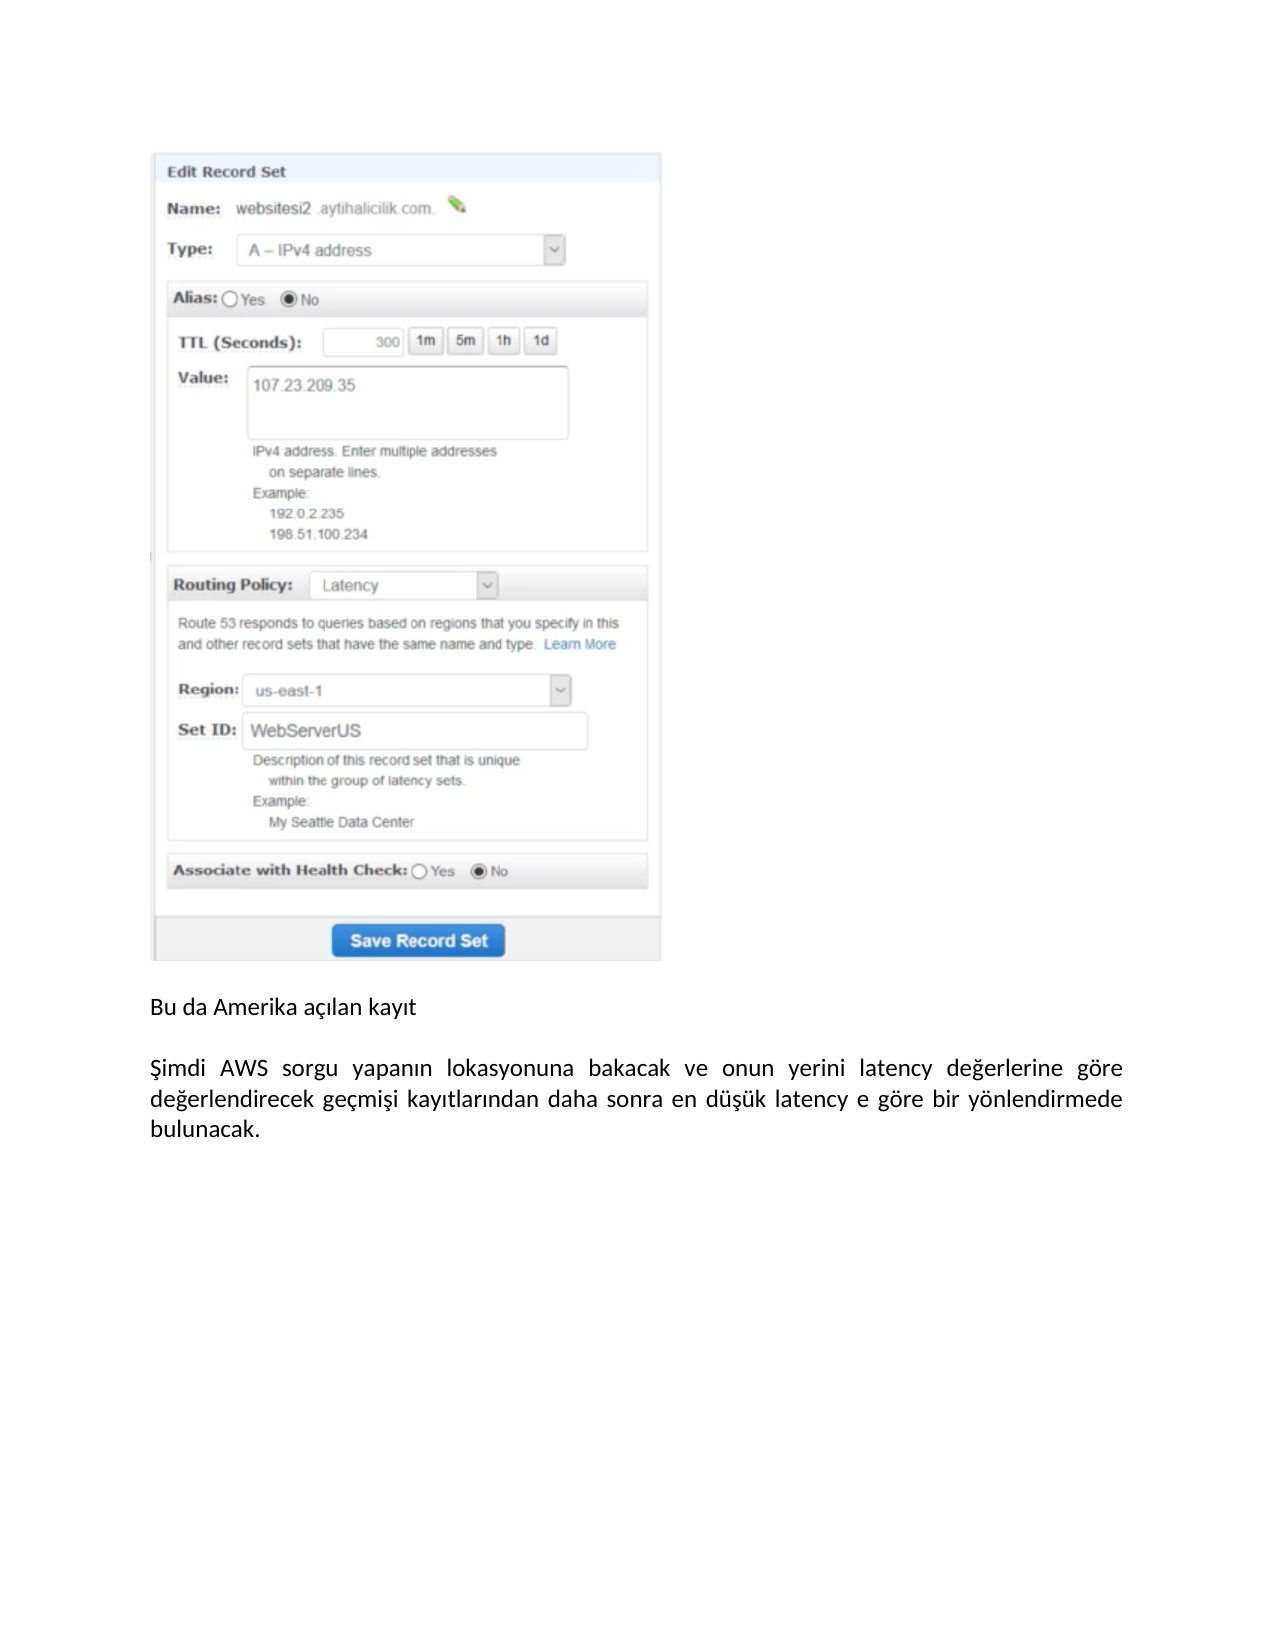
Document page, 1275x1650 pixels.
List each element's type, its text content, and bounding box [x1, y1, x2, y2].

text Bu da Amerika açılan kayıt [150, 991, 1125, 1022]
text Şimdi AWS sorgu yapanın lokasyonuna bakacak ve onun yerini latency değerlerine göre değerlendirecek geçmişi kayıtlarından daha sonra en düşük latency e göre bir yönlendirmede bulunacak. [150, 1052, 1125, 1144]
picture [150, 150, 674, 961]
